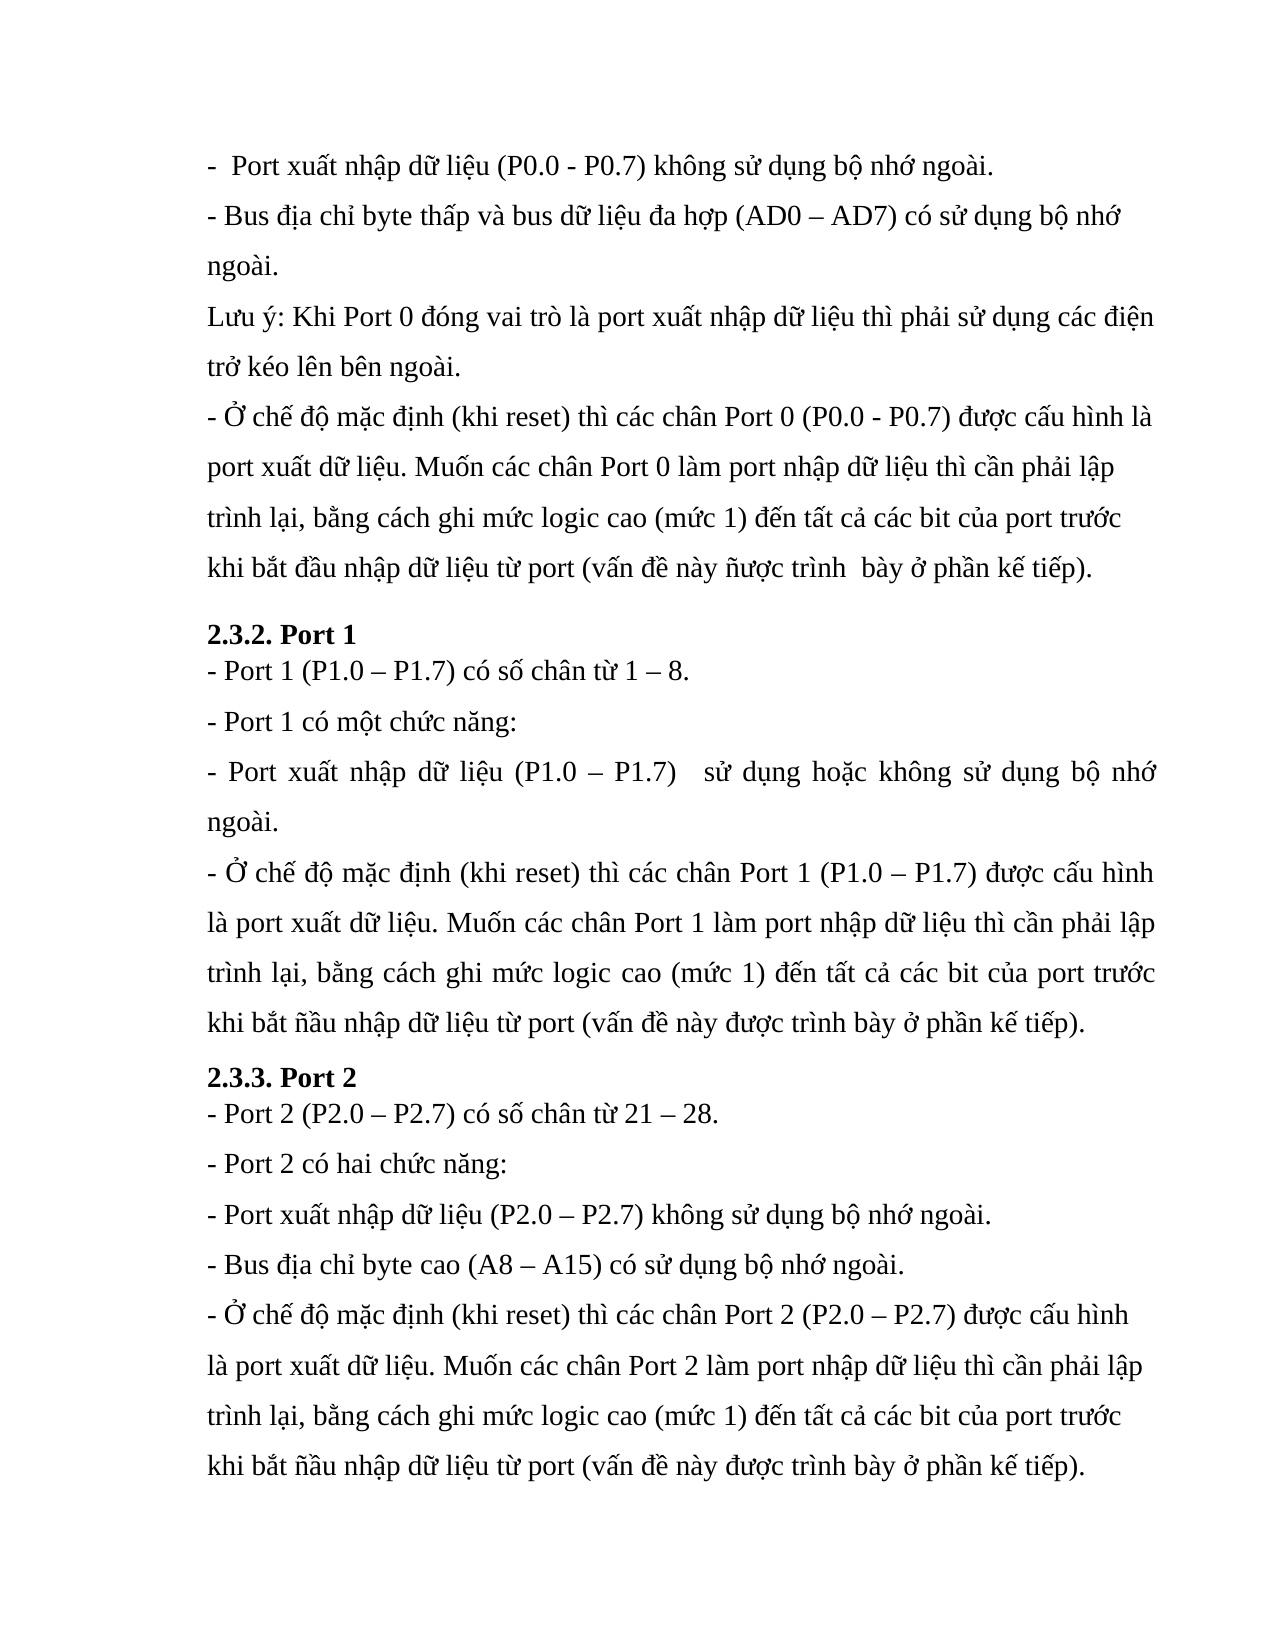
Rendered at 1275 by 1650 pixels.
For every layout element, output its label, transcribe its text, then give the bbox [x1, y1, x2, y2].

subtitle 2.3.3. Port 2 [207, 1060, 1157, 1094]
text - Port xuất nhập dữ liệu (P1.0 – P1.7) sử dụng hoặc không sử dụng bộ nhớ ngoài. - Ở chế độ mặc định (khi reset) thì các chân Port 1 (P1.0 – P1.7) được cấu hình là port xuất dữ liệu. Muốn các chân Port 1 làm port nhập dữ liệu thì cần phải lập trình lại, bằng cách ghi mức logic cao (mức 1) đến tất cả các bit của port trước khi bắt ñầu nhập dữ liệu từ port (vấn đề này được trình bày ở phần kế tiếp). [207, 754, 1157, 1039]
text - Port 1 (P1.0 – P1.7) có số chân từ 1 – 8. [207, 653, 1157, 687]
text - Port 1 có một chức năng: [207, 704, 1157, 737]
subtitle 2.3.2. Port 1 [207, 617, 1157, 651]
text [207, 148, 1157, 584]
text - Port 2 (P2.0 – P2.7) có số chân từ 21 – 28. - Port 2 có hai chức năng: - Port xuất nhập dữ liệu (P2.0 – P2.7) không sử dụng bộ nhớ ngoài. - Bus địa chỉ byte cao (A8 – A15) có sử dụng bộ nhớ ngoài. - Ở chế độ mặc định (khi reset) thì các chân Port 2 (P2.0 – P2.7) được cấu hình là port xuất dữ liệu. Muốn các chân Port 2 làm port nhập dữ liệu thì cần phải lập trình lại, bằng cách ghi mức logic cao (mức 1) đến tất cả các bit của port trước khi bắt ñầu nhập dữ liệu từ port (vấn đề này được trình bày ở phần kế tiếp). [207, 1096, 1157, 1482]
